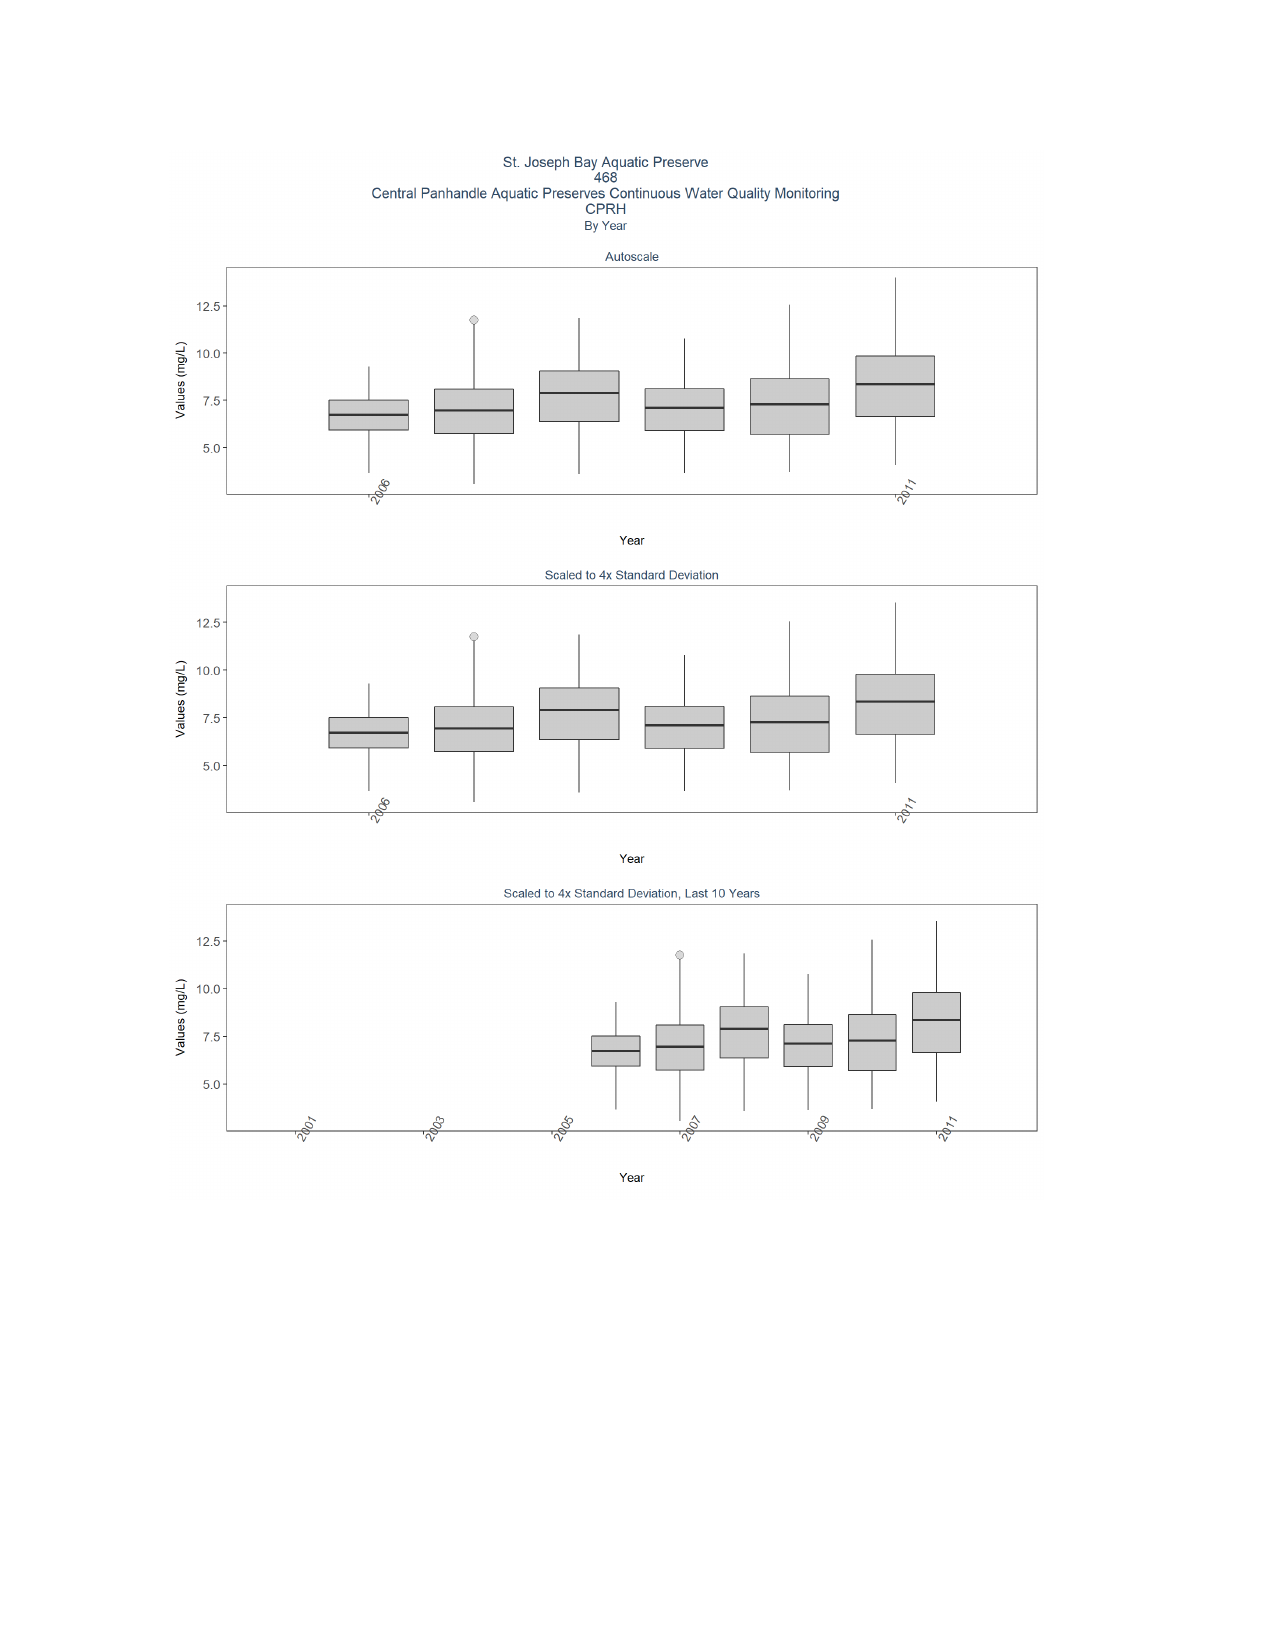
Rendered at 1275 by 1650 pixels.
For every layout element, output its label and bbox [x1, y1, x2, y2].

picture [168, 150, 1044, 1200]
